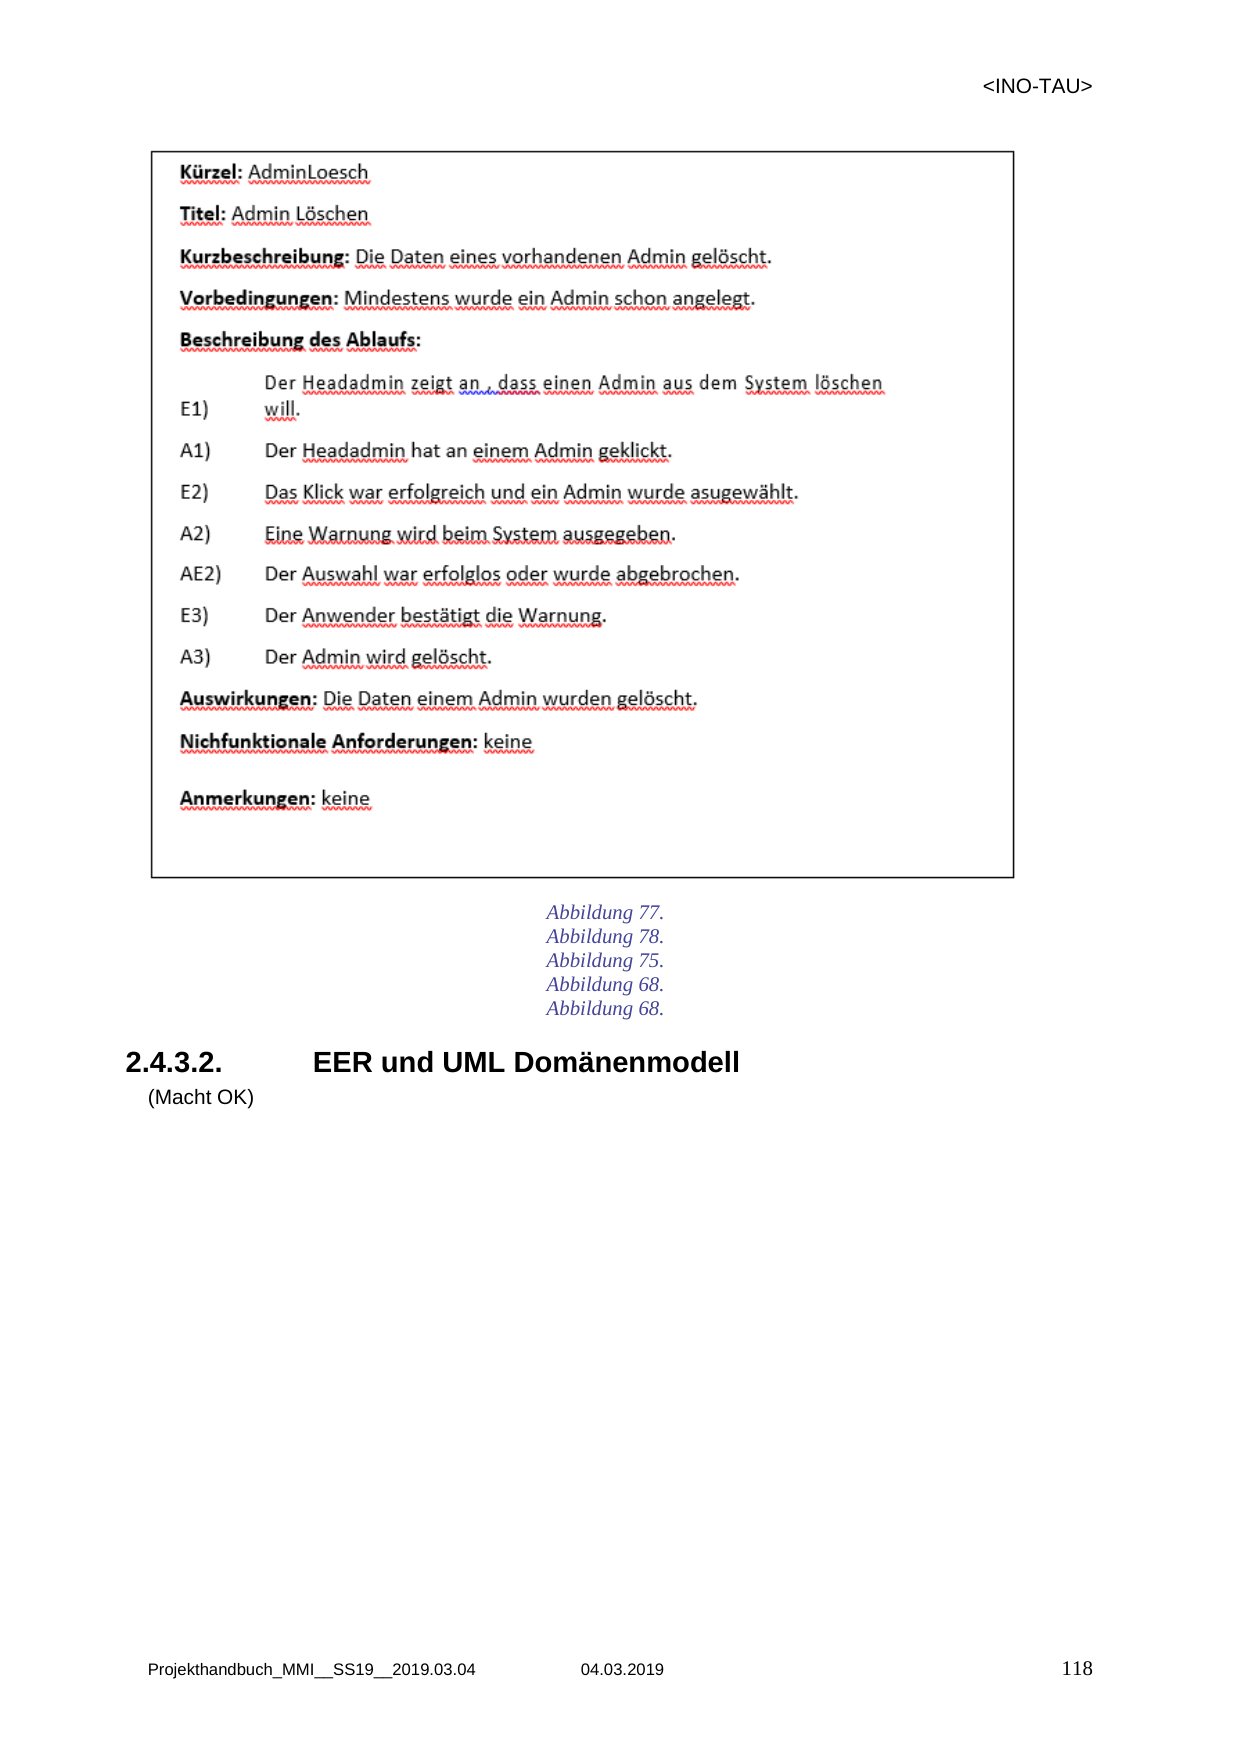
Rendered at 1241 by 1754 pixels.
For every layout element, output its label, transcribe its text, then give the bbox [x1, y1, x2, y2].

text Abbildung 78. [148, 924, 1063, 948]
text Abbildung 68. [148, 996, 1063, 1020]
text Abbildung 68. [148, 972, 1063, 996]
text Abbildung 75. [148, 948, 1063, 972]
subtitle EER und UML Domänenmodell [223, 1045, 1063, 1079]
text Abbildung 77. [148, 900, 1063, 924]
picture [147, 147, 1019, 884]
text (Macht OK) [148, 1085, 1063, 1109]
